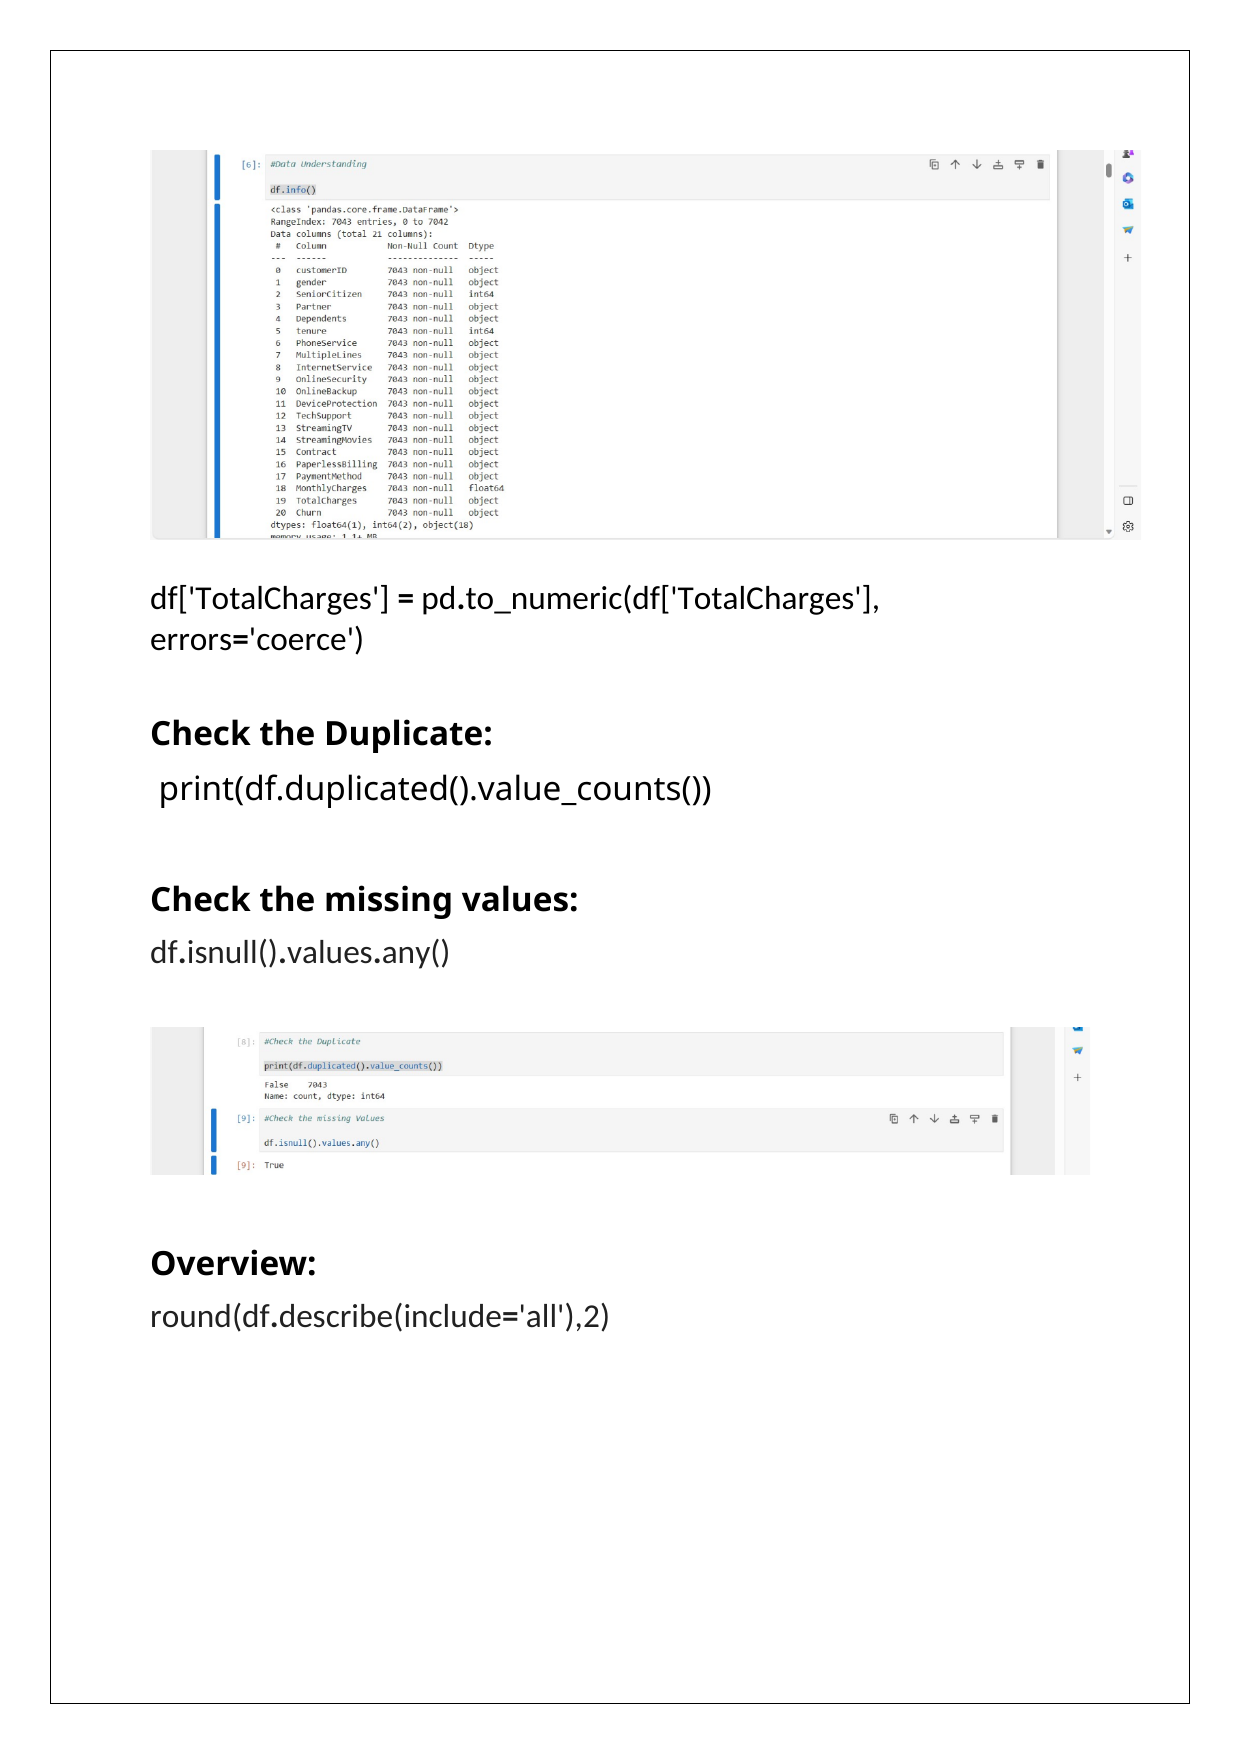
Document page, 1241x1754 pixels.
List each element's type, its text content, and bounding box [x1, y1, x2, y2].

text Check the missing values: [150, 876, 1090, 921]
picture [150, 1027, 1091, 1175]
text round(df.describe(include='all'),2) [150, 1295, 1090, 1336]
picture [150, 150, 1142, 540]
text Check the Duplicate: [150, 710, 1090, 755]
text df.isnull().values.any() [150, 931, 1090, 972]
text df['TotalCharges'] = pd.to_numeric(df['TotalCharges'], errors='coerce') [150, 577, 1090, 658]
text Overview: [150, 1240, 1090, 1285]
text print(df.duplicated().value_counts()) [150, 765, 1090, 811]
